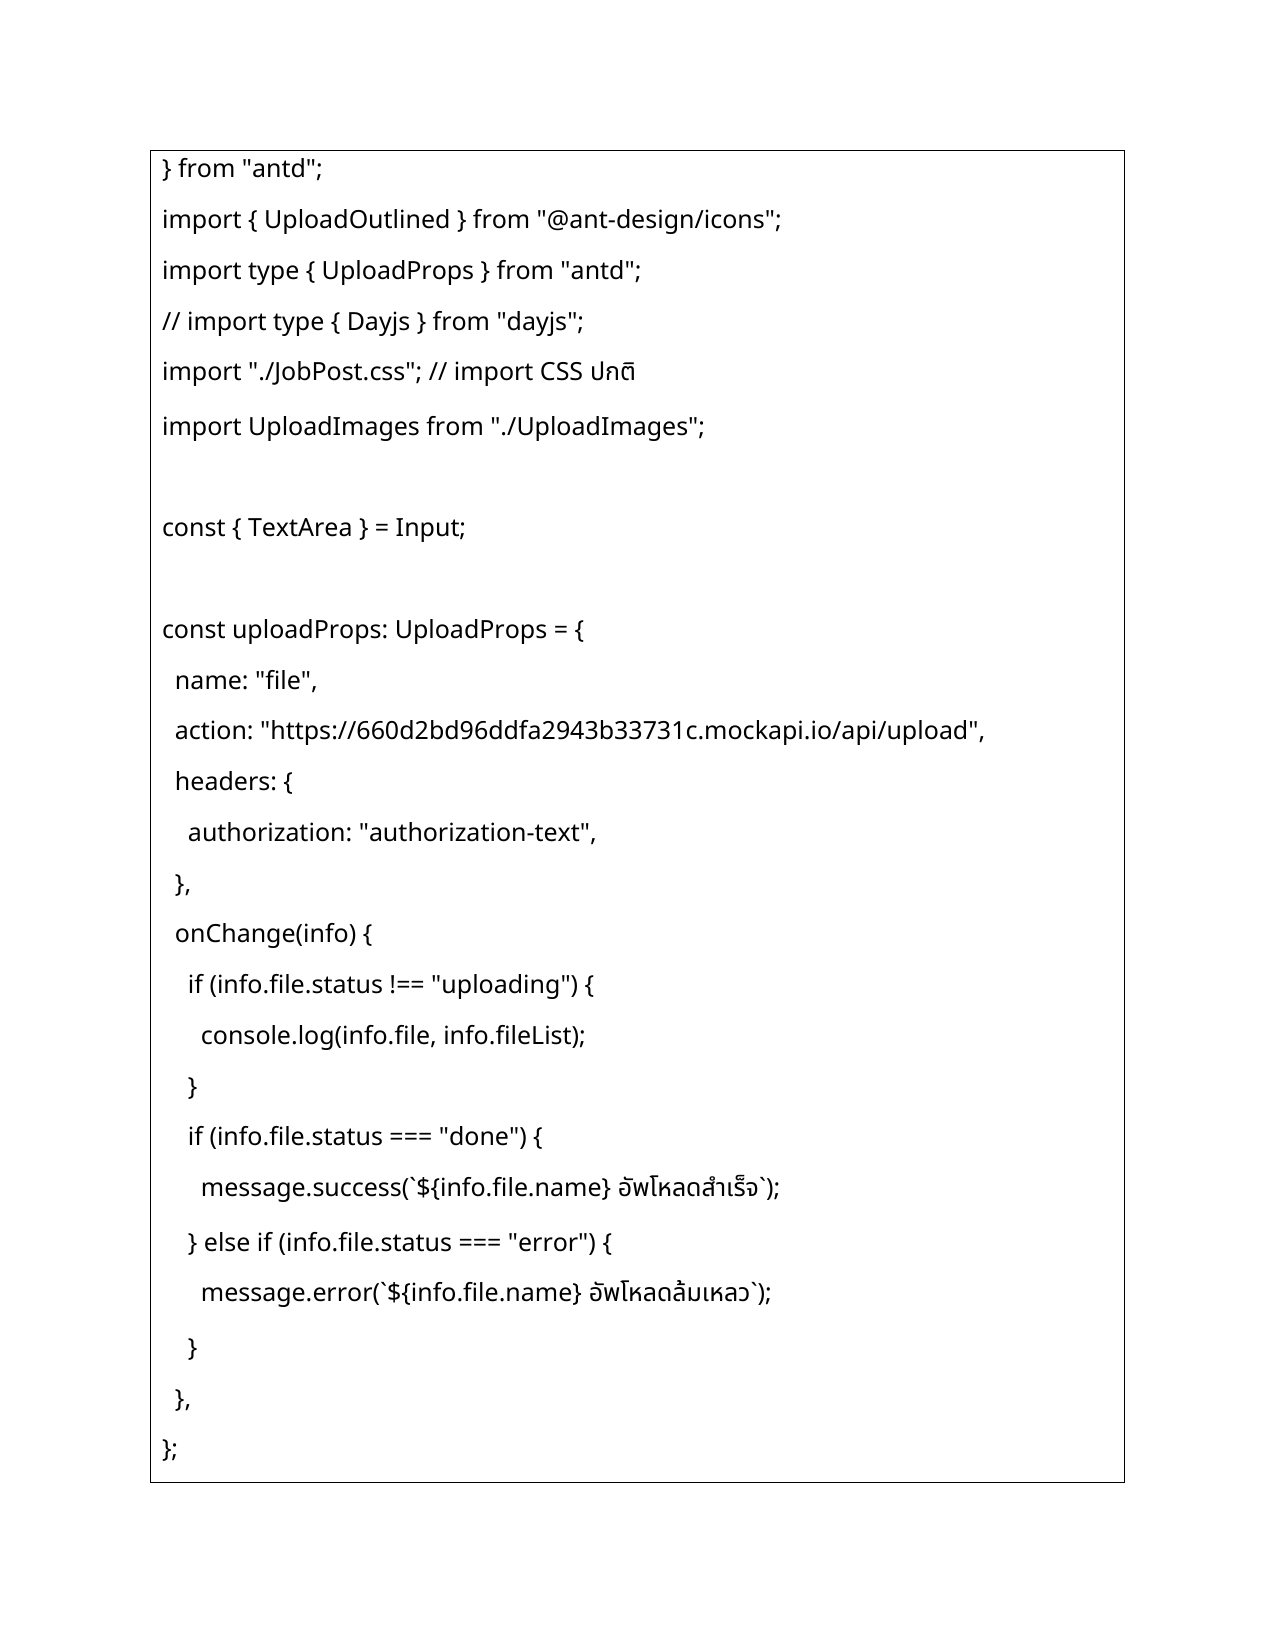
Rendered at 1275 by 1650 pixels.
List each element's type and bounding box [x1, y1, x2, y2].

table_header [151, 151, 1124, 1482]
